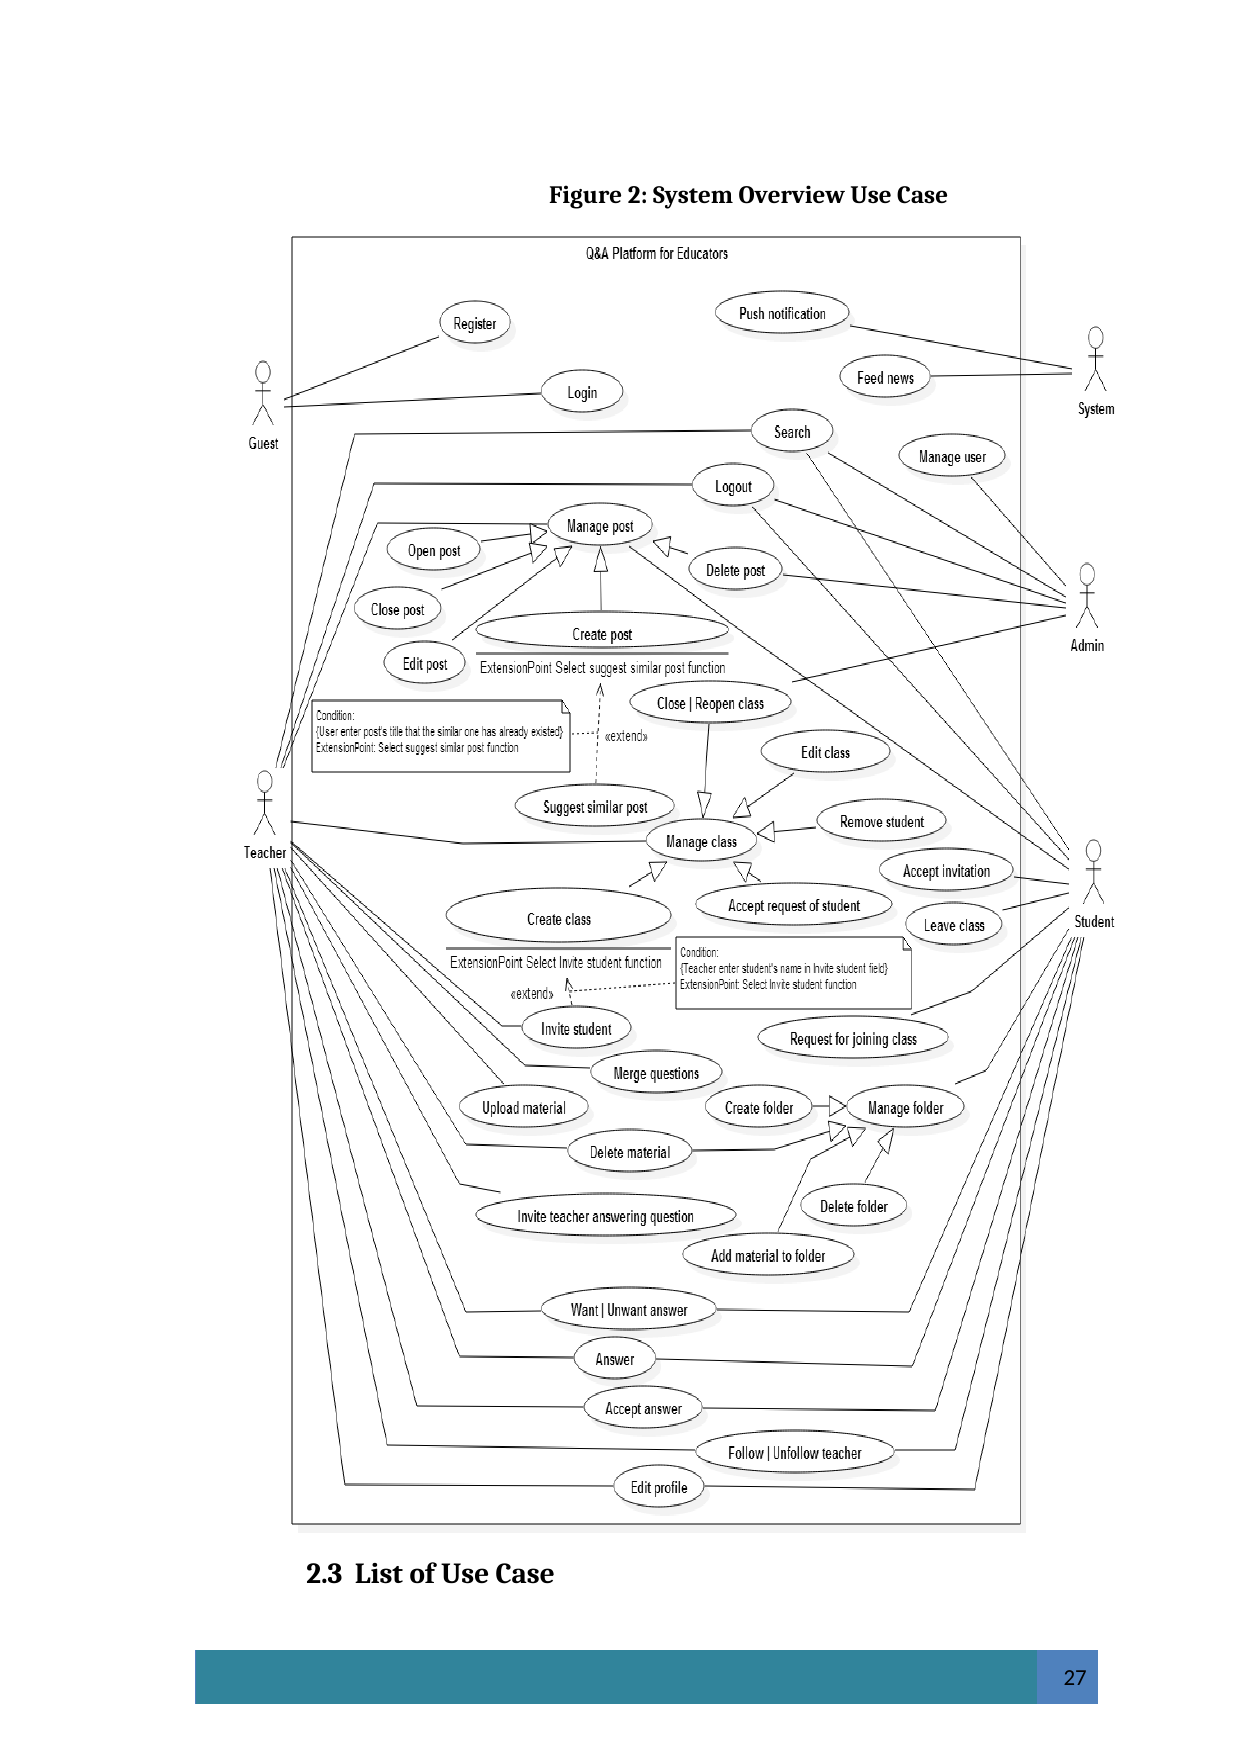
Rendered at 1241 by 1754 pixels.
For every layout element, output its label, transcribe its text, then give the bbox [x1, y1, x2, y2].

text Figure 2: System Overview Use Case [294, 181, 1122, 209]
picture [231, 225, 1125, 1537]
subtitle List of Use Case [306, 1537, 1122, 1591]
